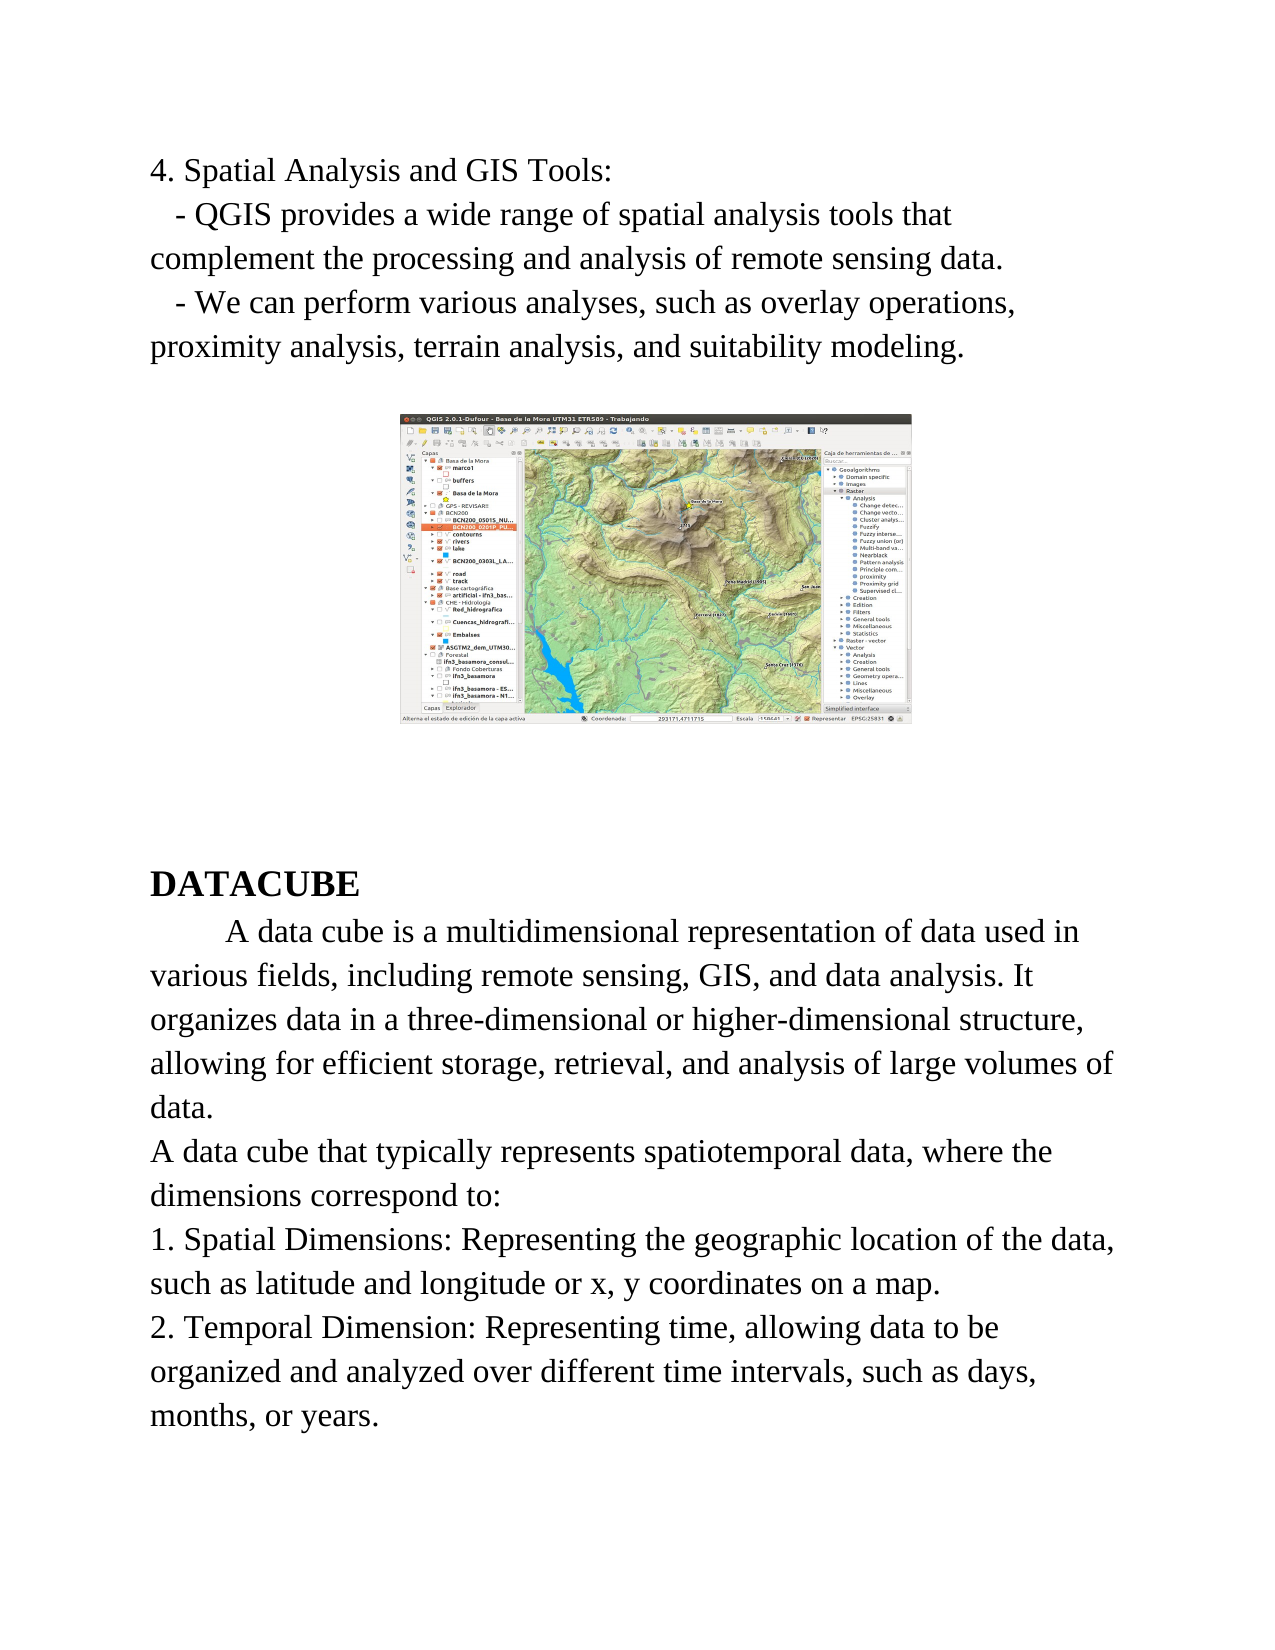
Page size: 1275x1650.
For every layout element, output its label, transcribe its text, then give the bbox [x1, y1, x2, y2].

text A data cube that typically represents spatiotemporal data, where the dimensions correspond to: [150, 1131, 1125, 1214]
text 2. Temporal Dimension: Representing time, allowing data to be organized and analyzed over different time intervals, such as days, months, or years. [150, 1308, 1125, 1434]
text DATACUBE [150, 861, 1125, 904]
text 1. Spatial Dimensions: Representing the geographic location of the data, such as latitude and longitude or x, y coordinates on a map. [150, 1219, 1125, 1302]
text A data cube is a multidimensional representation of data used in various fields, including remote sensing, GIS, and data analysis. It organizes data in a three-dimensional or higher-dimensional structure, allowing for efficient storage, retrieval, and analysis of large volumes of data. [150, 911, 1125, 1126]
text - QGIS provides a wide range of spatial analysis tools that complement the processing and analysis of remote sensing data. [150, 194, 1125, 276]
picture [400, 414, 912, 724]
text - We can perform various analyses, such as overlay operations, proximity analysis, terrain analysis, and suitability modeling. [150, 282, 1125, 364]
text 4. Spatial Analysis and GIS Tools: [150, 150, 1125, 188]
